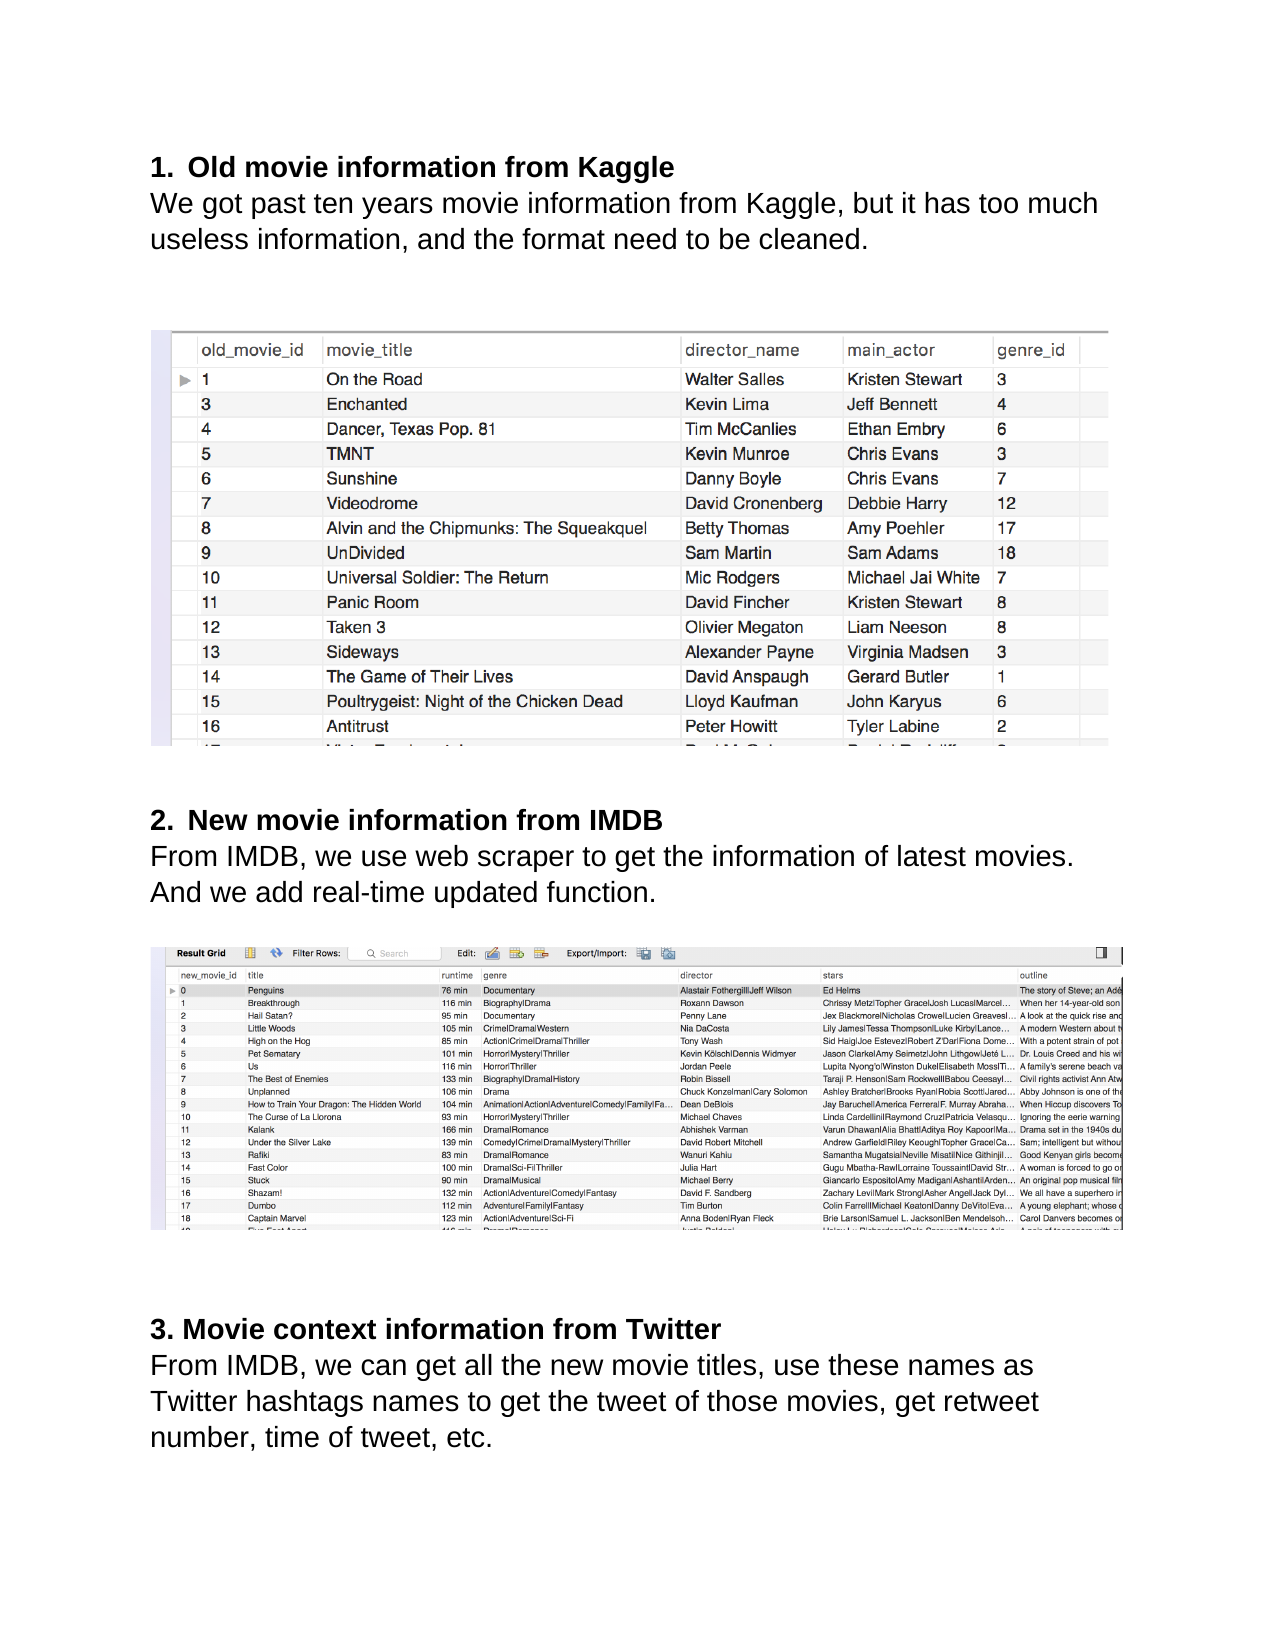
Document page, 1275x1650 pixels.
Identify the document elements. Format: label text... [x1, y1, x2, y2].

list Old movie information from Kaggle [150, 150, 1125, 183]
text From IMDB, we can get all the new movie titles, use these names as Twitter hashtags names to get the tweet of those movies, get retweet number, time of tweet, etc. [150, 1348, 1125, 1454]
list New movie information from IMDB [150, 803, 1125, 837]
picture [150, 330, 1109, 746]
text 3. Movie context information from Twitter [150, 1312, 1125, 1345]
text We got past ten years movie information from Kaggle, but it has too much useless information, and the format need to be cleaned. [150, 186, 1125, 256]
text From IMDB, we use web scraper to get the information of latest movies. And we add real-time updated function. [150, 839, 1125, 909]
picture [150, 947, 1122, 1229]
